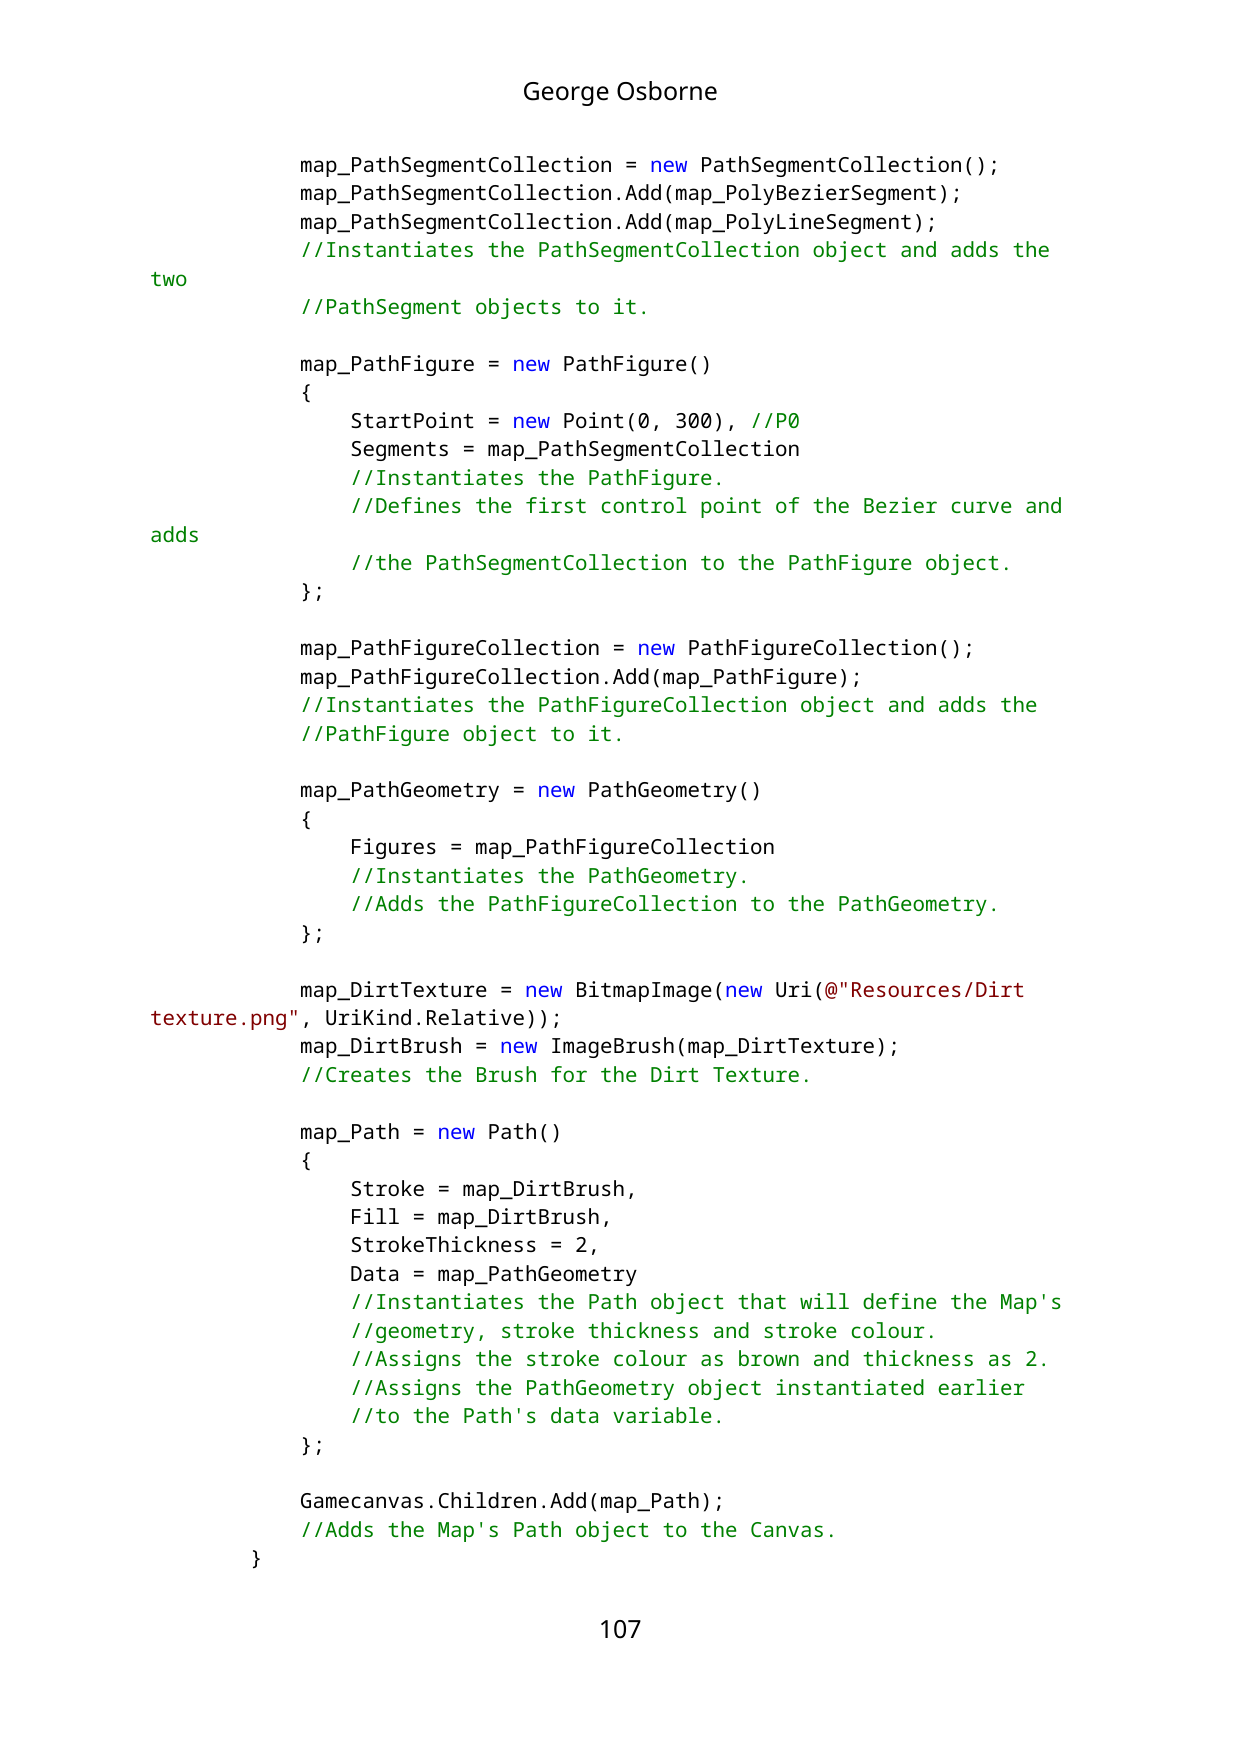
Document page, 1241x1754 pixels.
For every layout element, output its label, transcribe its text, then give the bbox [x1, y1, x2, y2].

text //Assigns the stroke colour as brown and thickness as 2. [150, 1344, 1090, 1373]
text map_PathSegmentCollection.Add(map_PolyLineSegment); [150, 207, 1090, 235]
text map_DirtBrush = new ImageBrush(map_DirtTexture); [150, 1032, 1090, 1060]
text Data = map_PathGeometry [150, 1259, 1090, 1287]
text //the PathSegmentCollection to the PathFigure object. [150, 548, 1090, 577]
text Fill = map_DirtBrush, [150, 1202, 1090, 1231]
text map_PathSegmentCollection = new PathSegmentCollection(); [150, 150, 1090, 178]
text map_PathFigureCollection.Add(map_PathFigure); [150, 662, 1090, 690]
text //Instantiates the PathGeometry. [150, 861, 1090, 889]
text }; [150, 1430, 1090, 1458]
text //Defines the first control point of the Bezier curve and adds [150, 491, 1090, 548]
text Gamecanvas.Children.Add(map_Path); [150, 1487, 1090, 1515]
text //Creates the Brush for the Dirt Texture. [150, 1060, 1090, 1088]
text //geometry, stroke thickness and stroke colour. [150, 1316, 1090, 1344]
text } [150, 1543, 1090, 1572]
text //Instantiates the PathFigureCollection object and adds the [150, 690, 1090, 719]
text //Assigns the PathGeometry object instantiated earlier [150, 1373, 1090, 1401]
text map_Path = new Path() [150, 1117, 1090, 1145]
text //Instantiates the Path object that will define the Map's [150, 1287, 1090, 1316]
text map_DirtTexture = new BitmapImage(new Uri(@"Resources/Dirt texture.png", UriKind.Relative)); [150, 975, 1090, 1032]
text //Instantiates the PathFigure. [150, 463, 1090, 491]
text //to the Path's data variable. [150, 1401, 1090, 1430]
text //PathSegment objects to it. [150, 292, 1090, 321]
text Figures = map_PathFigureCollection [150, 832, 1090, 861]
text //Adds the Map's Path object to the Canvas. [150, 1515, 1090, 1543]
text //PathFigure object to it. [150, 719, 1090, 747]
text map_PathSegmentCollection.Add(map_PolyBezierSegment); [150, 178, 1090, 207]
text }; [150, 577, 1090, 605]
text StartPoint = new Point(0, 300), //P0 [150, 406, 1090, 434]
text StrokeThickness = 2, [150, 1231, 1090, 1259]
text map_PathGeometry = new PathGeometry() [150, 776, 1090, 804]
text //Adds the PathFigureCollection to the PathGeometry. [150, 889, 1090, 918]
text { [150, 377, 1090, 406]
text { [150, 804, 1090, 832]
text }; [150, 918, 1090, 946]
text Segments = map_PathSegmentCollection [150, 434, 1090, 463]
text //Instantiates the PathSegmentCollection object and adds the two [150, 235, 1090, 292]
text { [150, 1145, 1090, 1174]
text map_PathFigure = new PathFigure() [150, 349, 1090, 377]
text map_PathFigureCollection = new PathFigureCollection(); [150, 633, 1090, 662]
text Stroke = map_DirtBrush, [150, 1174, 1090, 1202]
